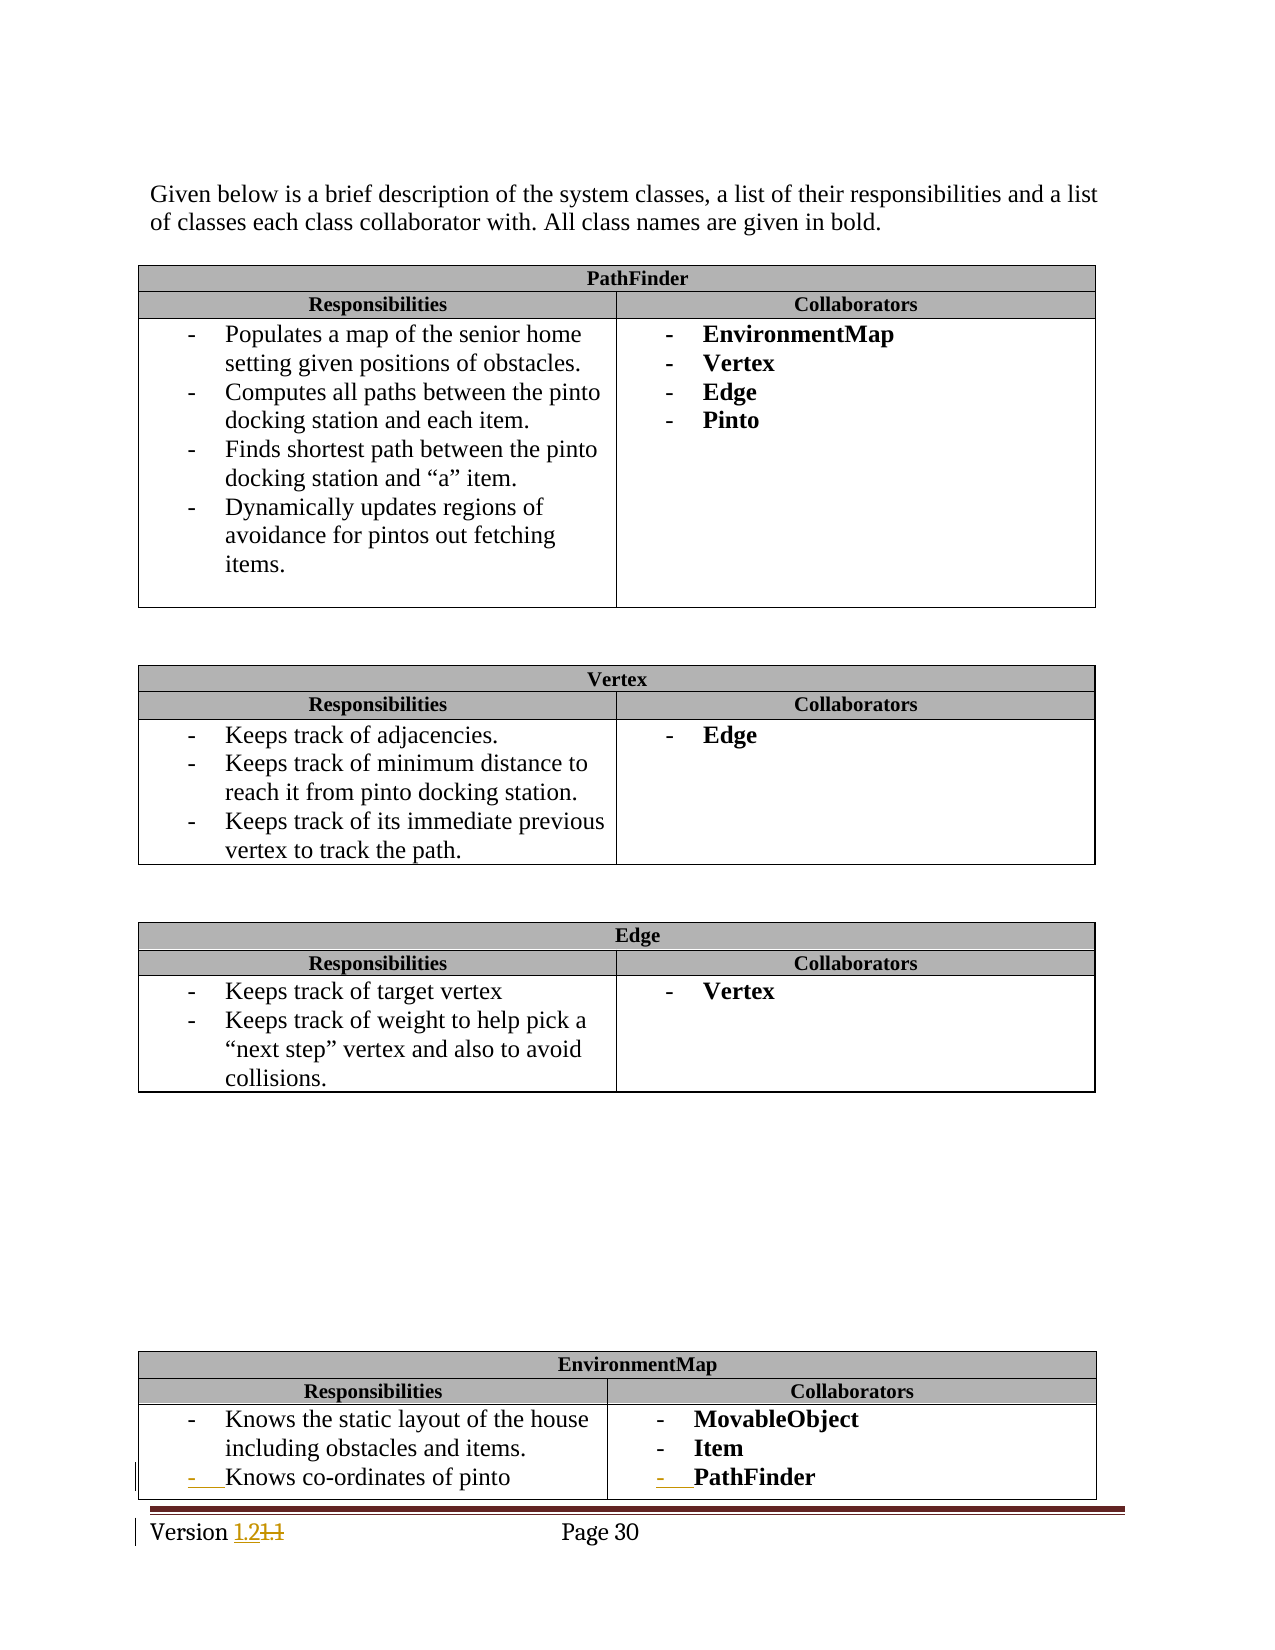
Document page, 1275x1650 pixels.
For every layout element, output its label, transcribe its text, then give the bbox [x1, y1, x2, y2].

table_cell Responsibilities [139, 951, 616, 975]
table_cell Keeps track of adjacencies. Keeps track of minimum distance to reach it from pinto docking station. Keeps track of its immediate previous vertex to track the path. [139, 720, 616, 863]
table_cell Collaborators [617, 292, 1095, 318]
table_header Edge [139, 923, 1094, 949]
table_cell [139, 1405, 607, 1499]
table_cell Vertex [617, 976, 1094, 1091]
table_header EnvironmentMap [139, 1352, 1096, 1378]
table_cell Edge [617, 720, 1094, 863]
table_cell Collaborators [617, 951, 1094, 975]
table_header Vertex [139, 666, 1094, 691]
table_cell Collaborators [608, 1379, 1096, 1403]
table_cell Populates a map of the senior home setting given positions of obstacles. Computes all paths between the pinto docking station and each item. Finds shortest path between the pinto docking station and “a” item. Dynamically updates regions of avoidance for pintos out fetching items. [139, 319, 616, 607]
table_cell Responsibilities [139, 292, 616, 318]
table_header PathFinder [139, 266, 1095, 291]
table_cell Collaborators [617, 692, 1094, 719]
text Given below is a brief description of the system classes, a list of their responsibilities and a list of classes each class collaborator with. All class names are given in bold. [150, 179, 1125, 236]
table_cell Keeps track of target vertex Keeps track of weight to help pick a “next step” vertex and also to avoid collisions. [139, 976, 616, 1091]
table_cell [608, 1405, 1096, 1499]
table_cell Responsibilities [139, 692, 616, 719]
table_cell Responsibilities [139, 1379, 607, 1403]
table_cell EnvironmentMap Vertex Edge Pinto [617, 319, 1095, 607]
